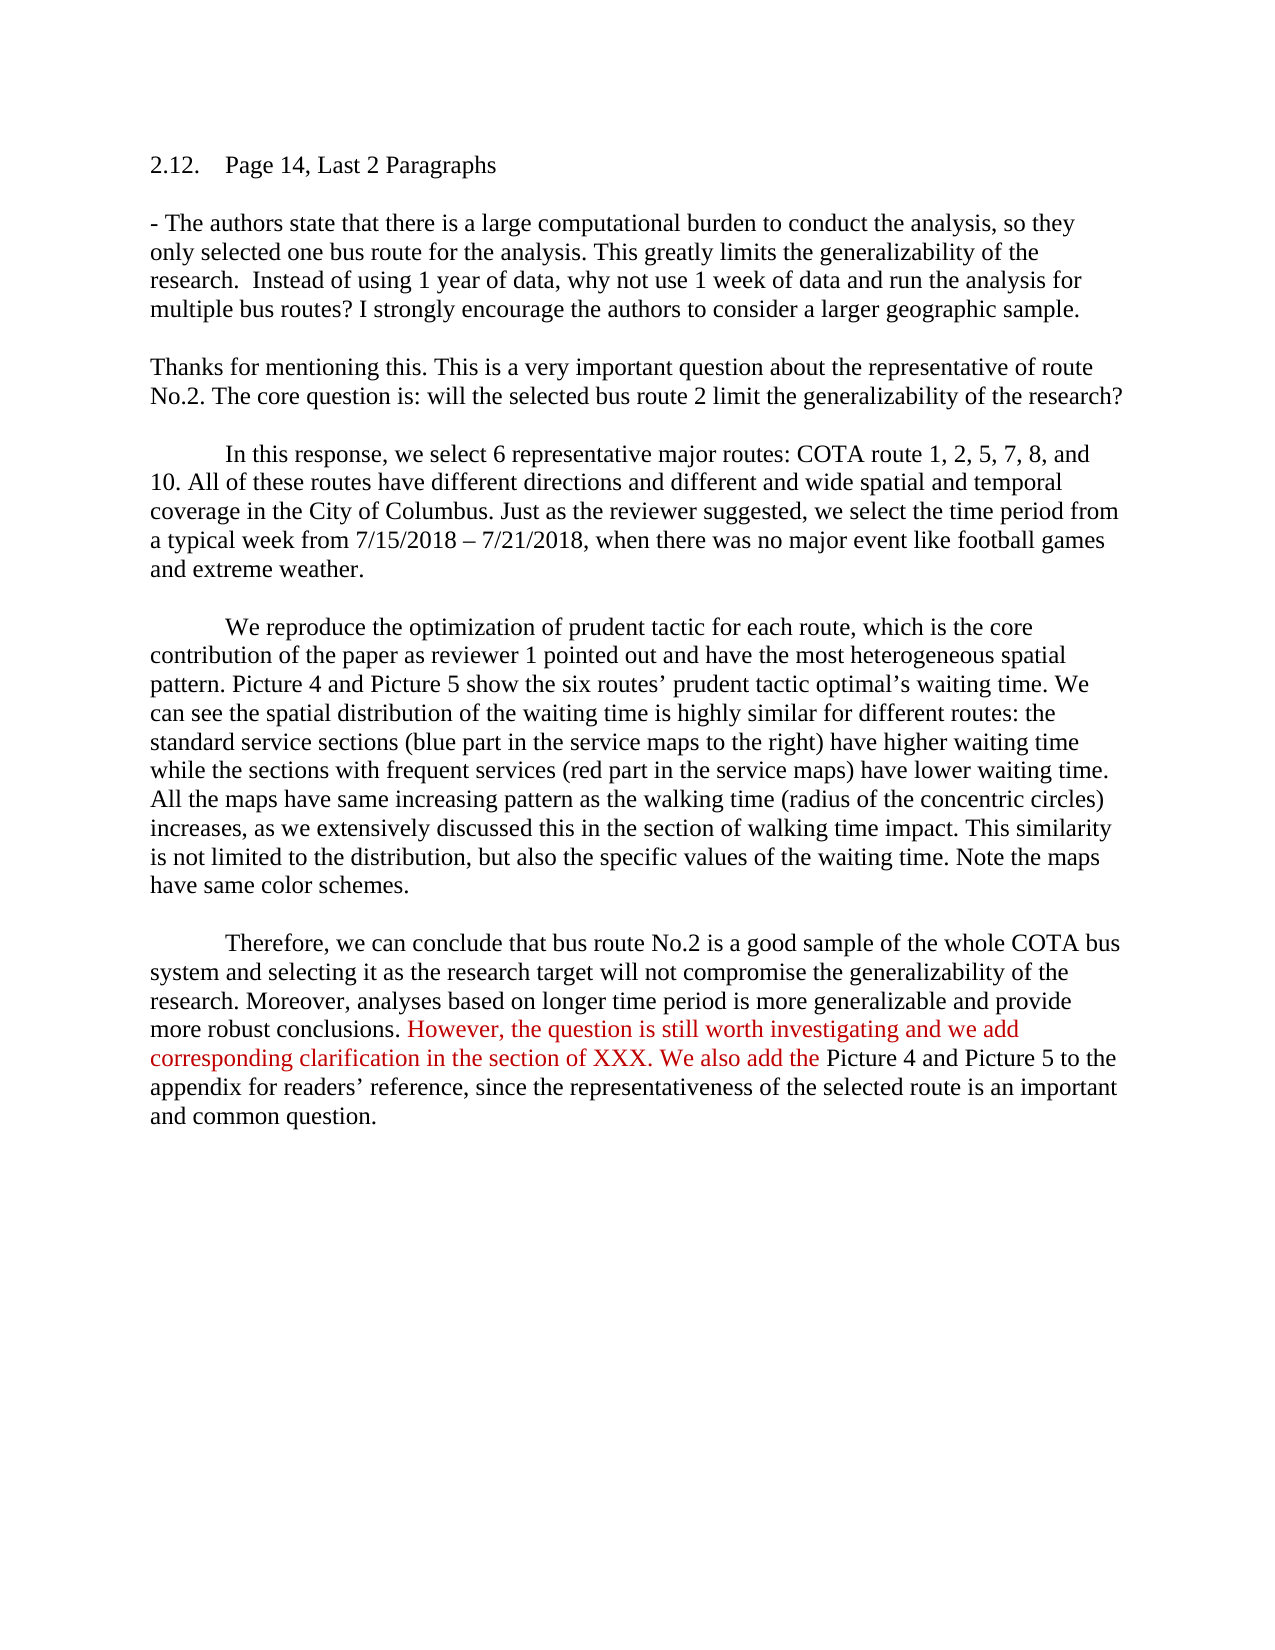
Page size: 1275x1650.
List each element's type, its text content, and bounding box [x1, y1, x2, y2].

text In this response, we select 6 representative major routes: COTA route 1, 2, 5, 7, 8, and 10. All of these routes have different directions and different and wide spatial and temporal coverage in the City of Columbus. Just as the reviewer suggested, we select the time period from a typical week from 7/15/2018 – 7/21/2018, when there was no major event like football games and extreme weather. [150, 583, 1125, 727]
text Therefore, we can conclude that bus route No.2 is a good sample of the whole COTA bus system and selecting it as the research target will not compromise the generalizability of the research. Moreover, analyses based on longer time period is more generalizable and provide more robust conclusions. However, the question is still worth investigating and we add corresponding clarification in the section of XXX. We also add the Picture 4 and Picture 5 to the appendix for readers’ reference, since the representativeness of the selected route is an important and common question. [150, 1073, 1125, 1274]
text We reproduce the optimization of prudent tactic for each route, which is the core contribution of the paper as reviewer 1 pointed out and have the most heterogeneous spatial pattern. Picture 4 and Picture 5 show the six routes’ prudent tactic optimal’s waiting time. We can see the spatial distribution of the waiting time is highly similar for different routes: the standard service sections (blue part in the service maps to the right) have higher waiting time while the sections with frequent services (red part in the service maps) have lower waiting time. All the maps have same increasing pattern as the walking time (radius of the concentric circles) increases, as we extensively discussed this in the section of walking time impact. This similarity is not limited to the distribution, but also the specific values of the waiting time. Note the maps have same color schemes. [150, 756, 1125, 1044]
text - The authors state that there is a large computational burden to conduct the analysis, so they only selected one bus route for the analysis. This greatly limits the generalizability of the research. Instead of using 1 year of data, why not use 1 week of data and run the analysis for multiple bus routes? I strongly encourage the authors to consider a larger geographic sample. [150, 352, 1125, 467]
text Thanks for mentioning this. This is a very important question about the representative of route No.2. The core question is: will the selected bus route 2 limit the generalizability of the research? [150, 497, 1125, 554]
list Page 14, Last 2 Paragraphs [150, 294, 1125, 323]
text - The authors state that “for PT family, insurance buffer should be at least equal to the expected waiting time.” Please explain why this is the case. It wasn’t clear to me. [150, 150, 1125, 207]
